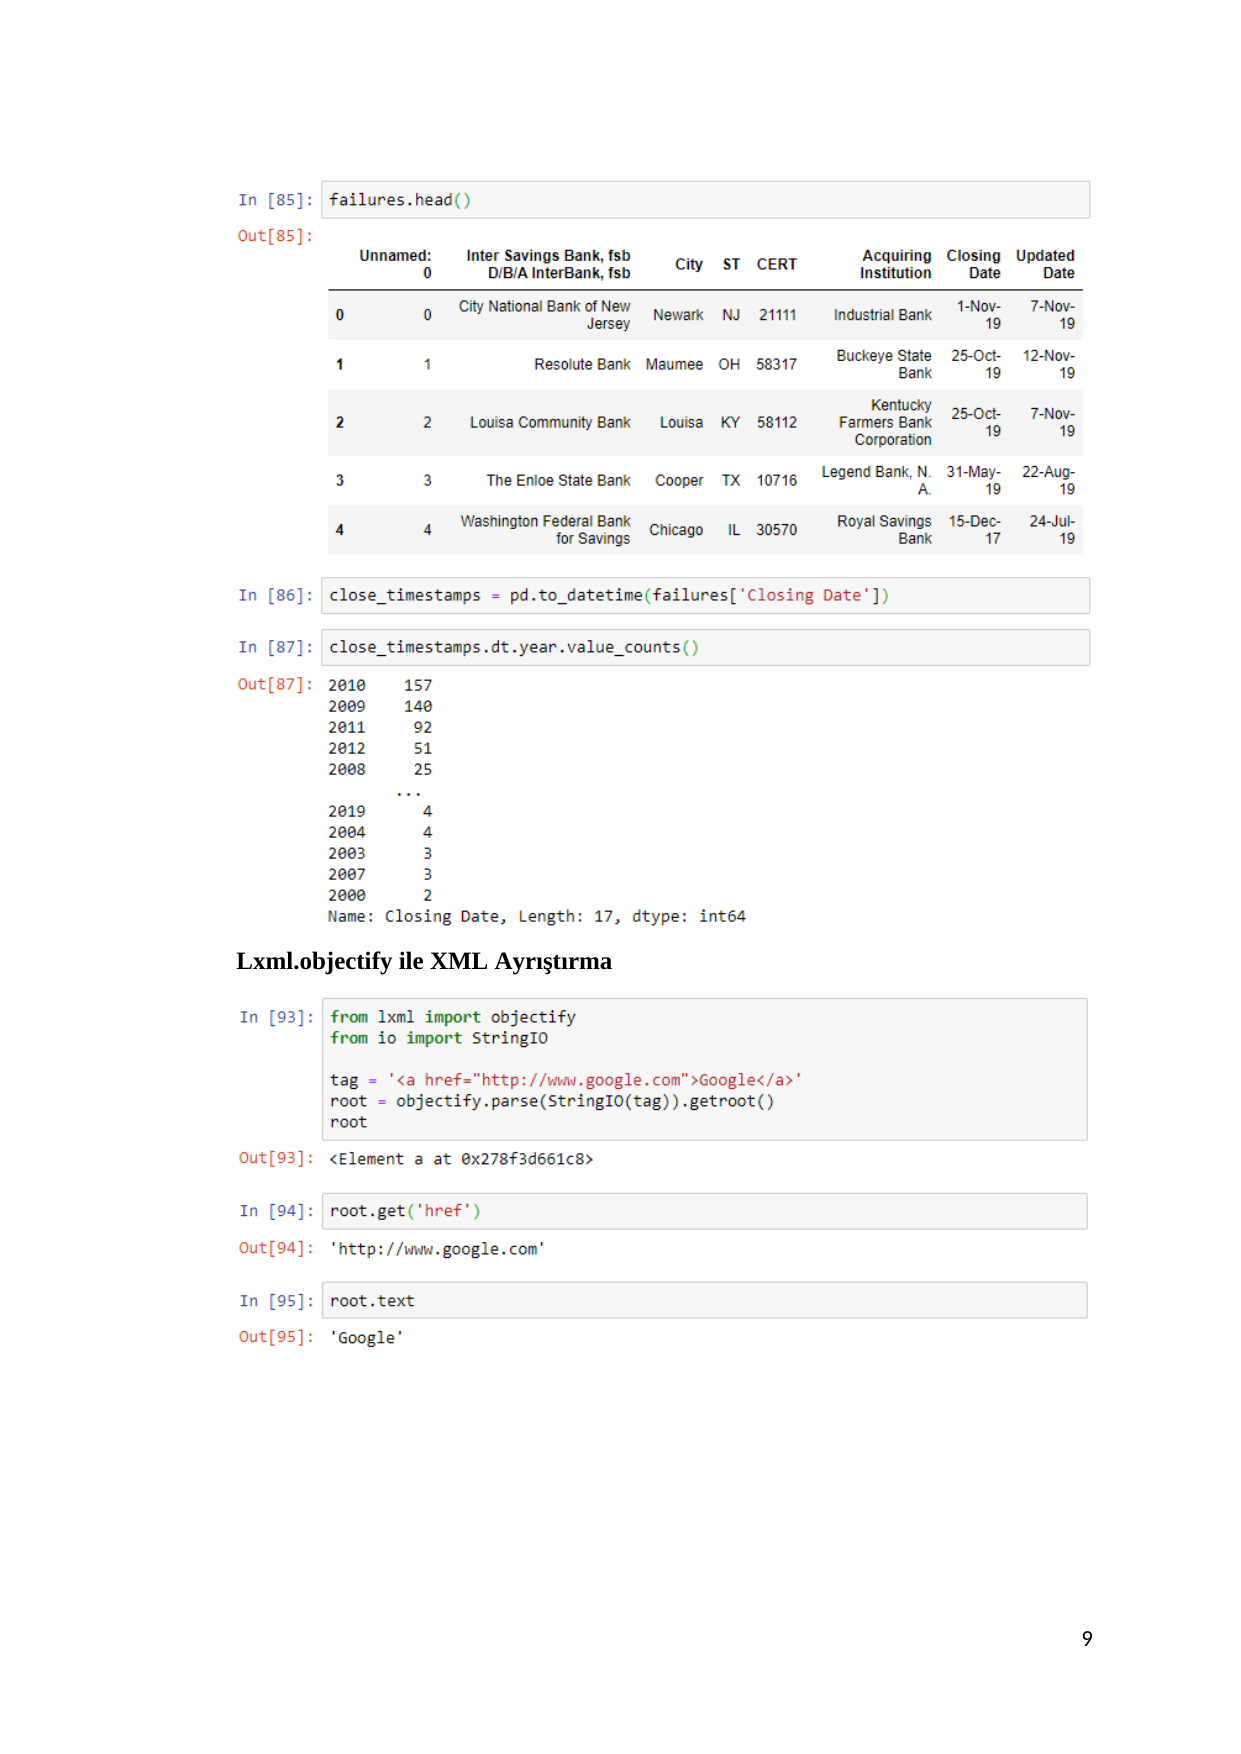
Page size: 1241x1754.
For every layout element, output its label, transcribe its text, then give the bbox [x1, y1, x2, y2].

text Lxml.objectify ile XML Ayrıştırma [236, 946, 1092, 975]
picture [236, 993, 1093, 1352]
picture [236, 177, 1093, 928]
